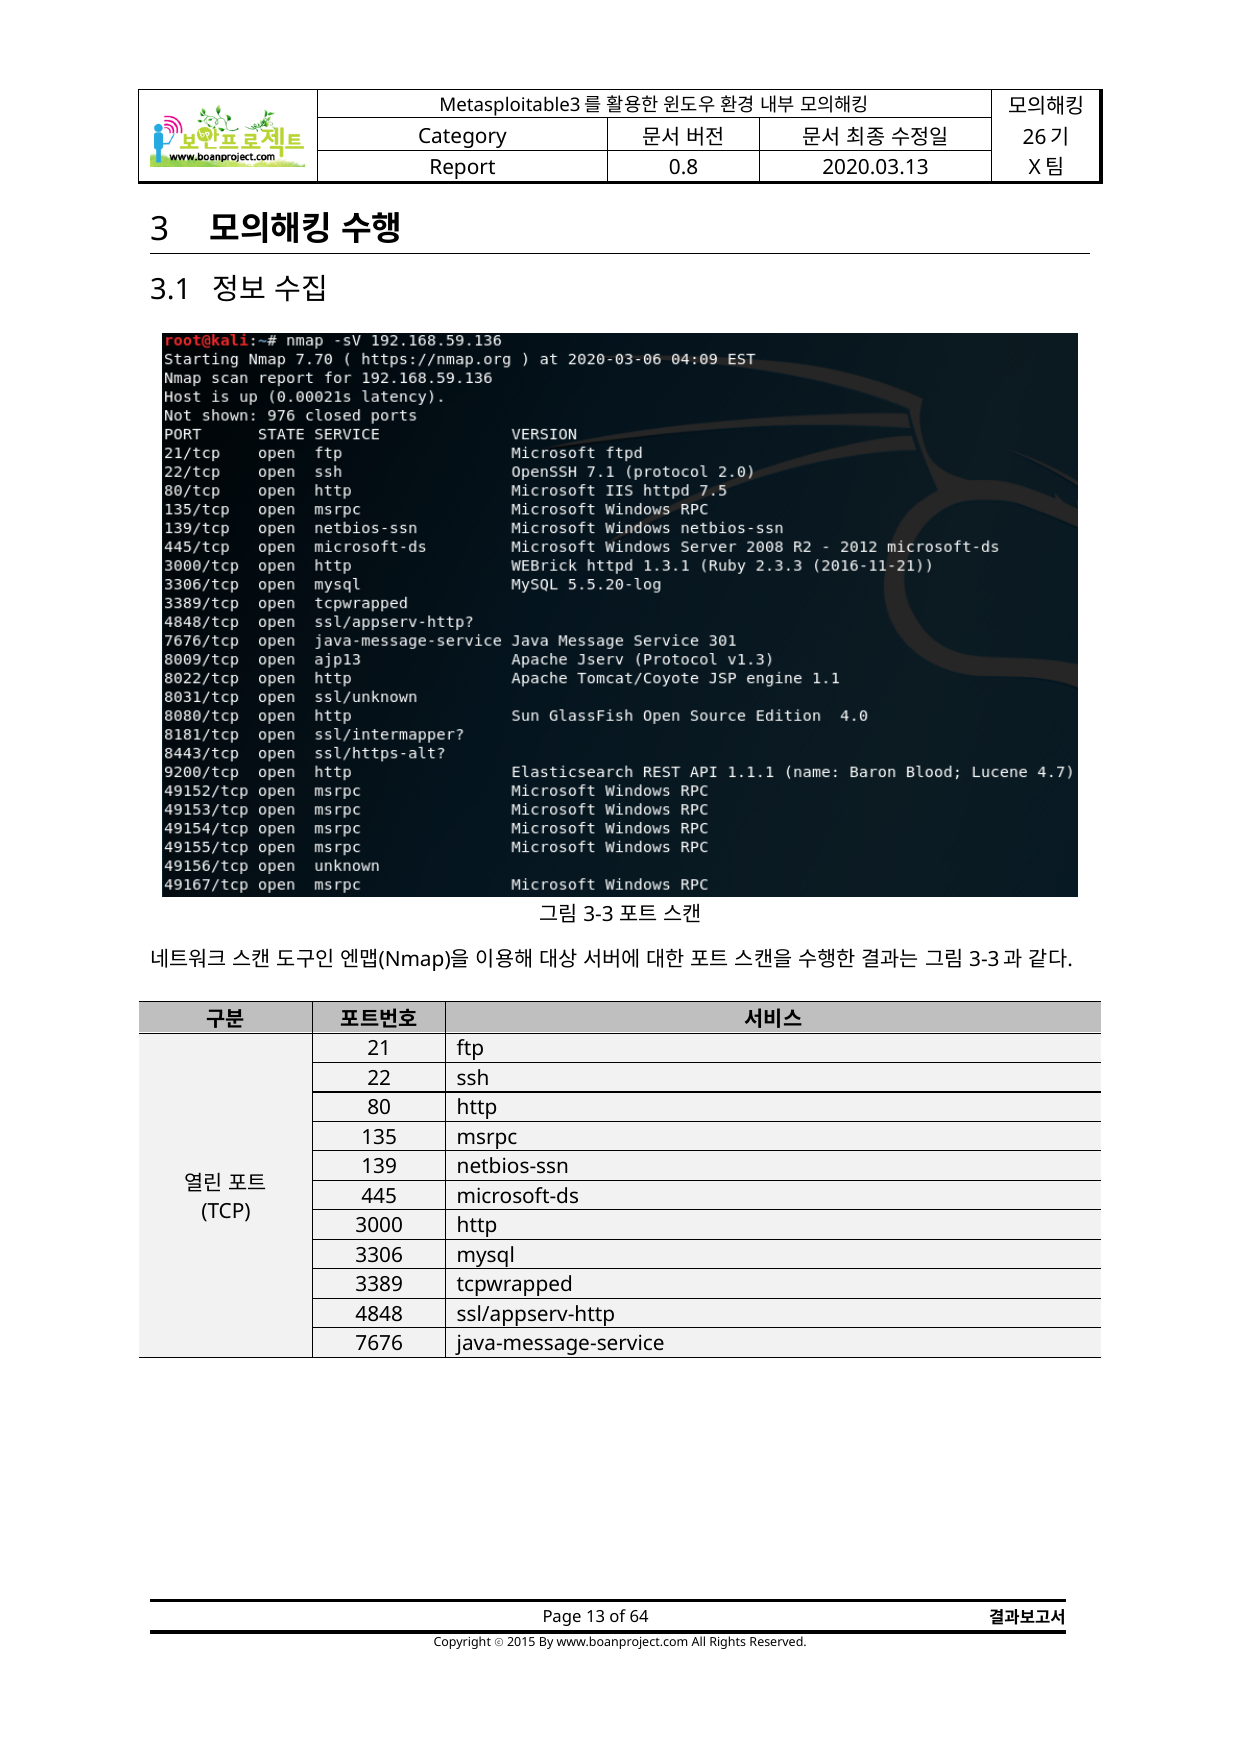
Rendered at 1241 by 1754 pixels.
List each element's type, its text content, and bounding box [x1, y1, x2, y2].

table_cell 열린 포트 (TCP) [139, 1034, 312, 1357]
subtitle 모의해킹 수행 [150, 202, 1090, 253]
table_cell microsoft-ds [446, 1181, 1101, 1209]
table_cell 22 [313, 1063, 445, 1091]
table_cell 445 [313, 1181, 445, 1209]
table_cell mysql [446, 1240, 1101, 1268]
table_cell netbios-ssn [446, 1151, 1101, 1180]
table_cell msrpc [446, 1122, 1101, 1150]
table_cell 3000 [313, 1210, 445, 1239]
table_cell 3389 [313, 1269, 445, 1298]
table_cell 7676 [313, 1328, 445, 1357]
table_cell 4848 [313, 1299, 445, 1327]
table_cell 135 [313, 1122, 445, 1150]
picture [150, 103, 306, 167]
table_cell 21 [313, 1034, 445, 1062]
table_header 서비스 [446, 1002, 1101, 1032]
table_cell 80 [313, 1093, 445, 1121]
table_cell ftp [446, 1034, 1101, 1062]
table_cell http [446, 1093, 1101, 1121]
table_cell http [446, 1210, 1101, 1239]
table_header 구분 [139, 1002, 312, 1032]
table_cell 139 [313, 1151, 445, 1180]
table_cell ssh [446, 1063, 1101, 1091]
table_cell tcpwrapped [446, 1269, 1101, 1298]
subtitle 정보 수집 [150, 266, 1069, 308]
table_cell java-message-service [446, 1328, 1101, 1357]
table_cell ssl/appserv-http [446, 1299, 1101, 1327]
table_cell 3306 [313, 1240, 445, 1268]
picture [162, 333, 1078, 897]
table_header 포트번호 [313, 1002, 445, 1032]
